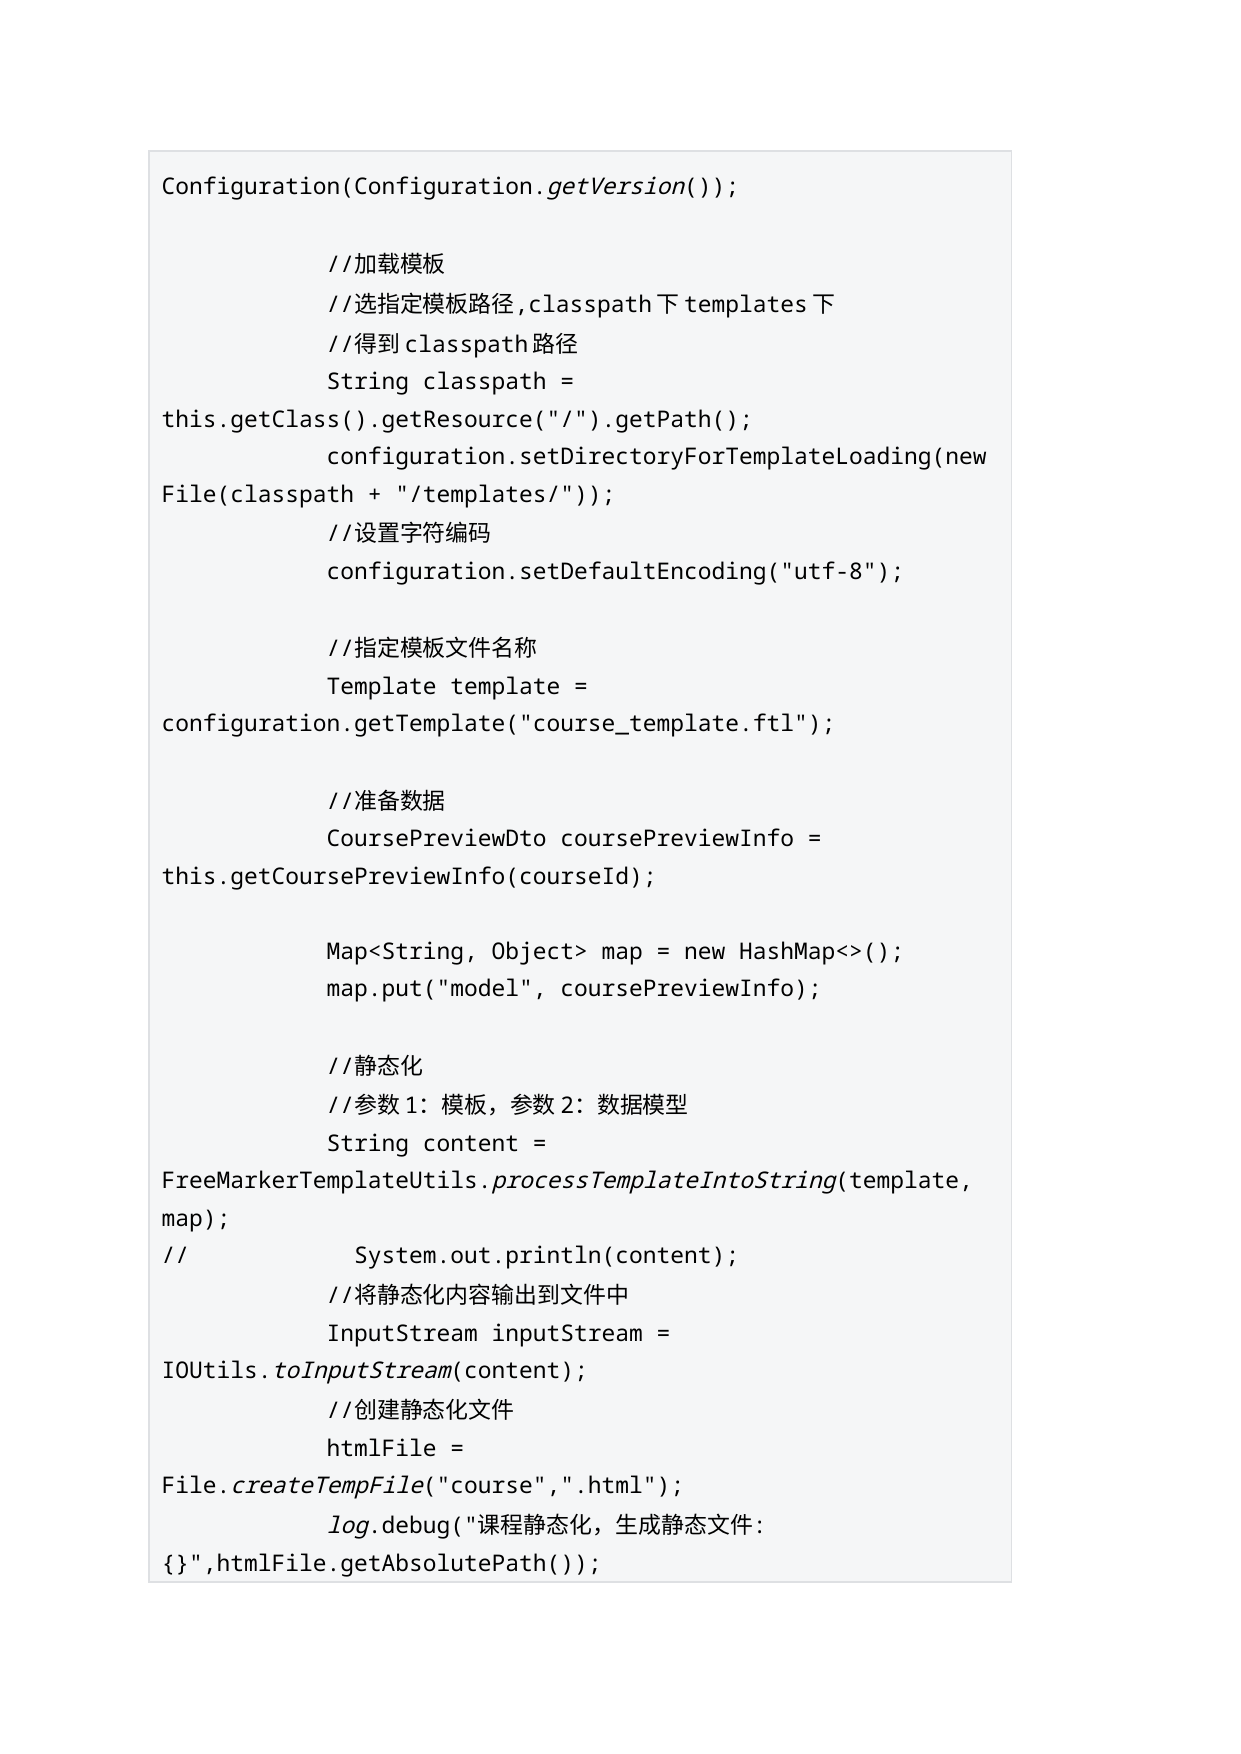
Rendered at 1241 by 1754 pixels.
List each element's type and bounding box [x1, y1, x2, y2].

table_header [150, 152, 1011, 1581]
